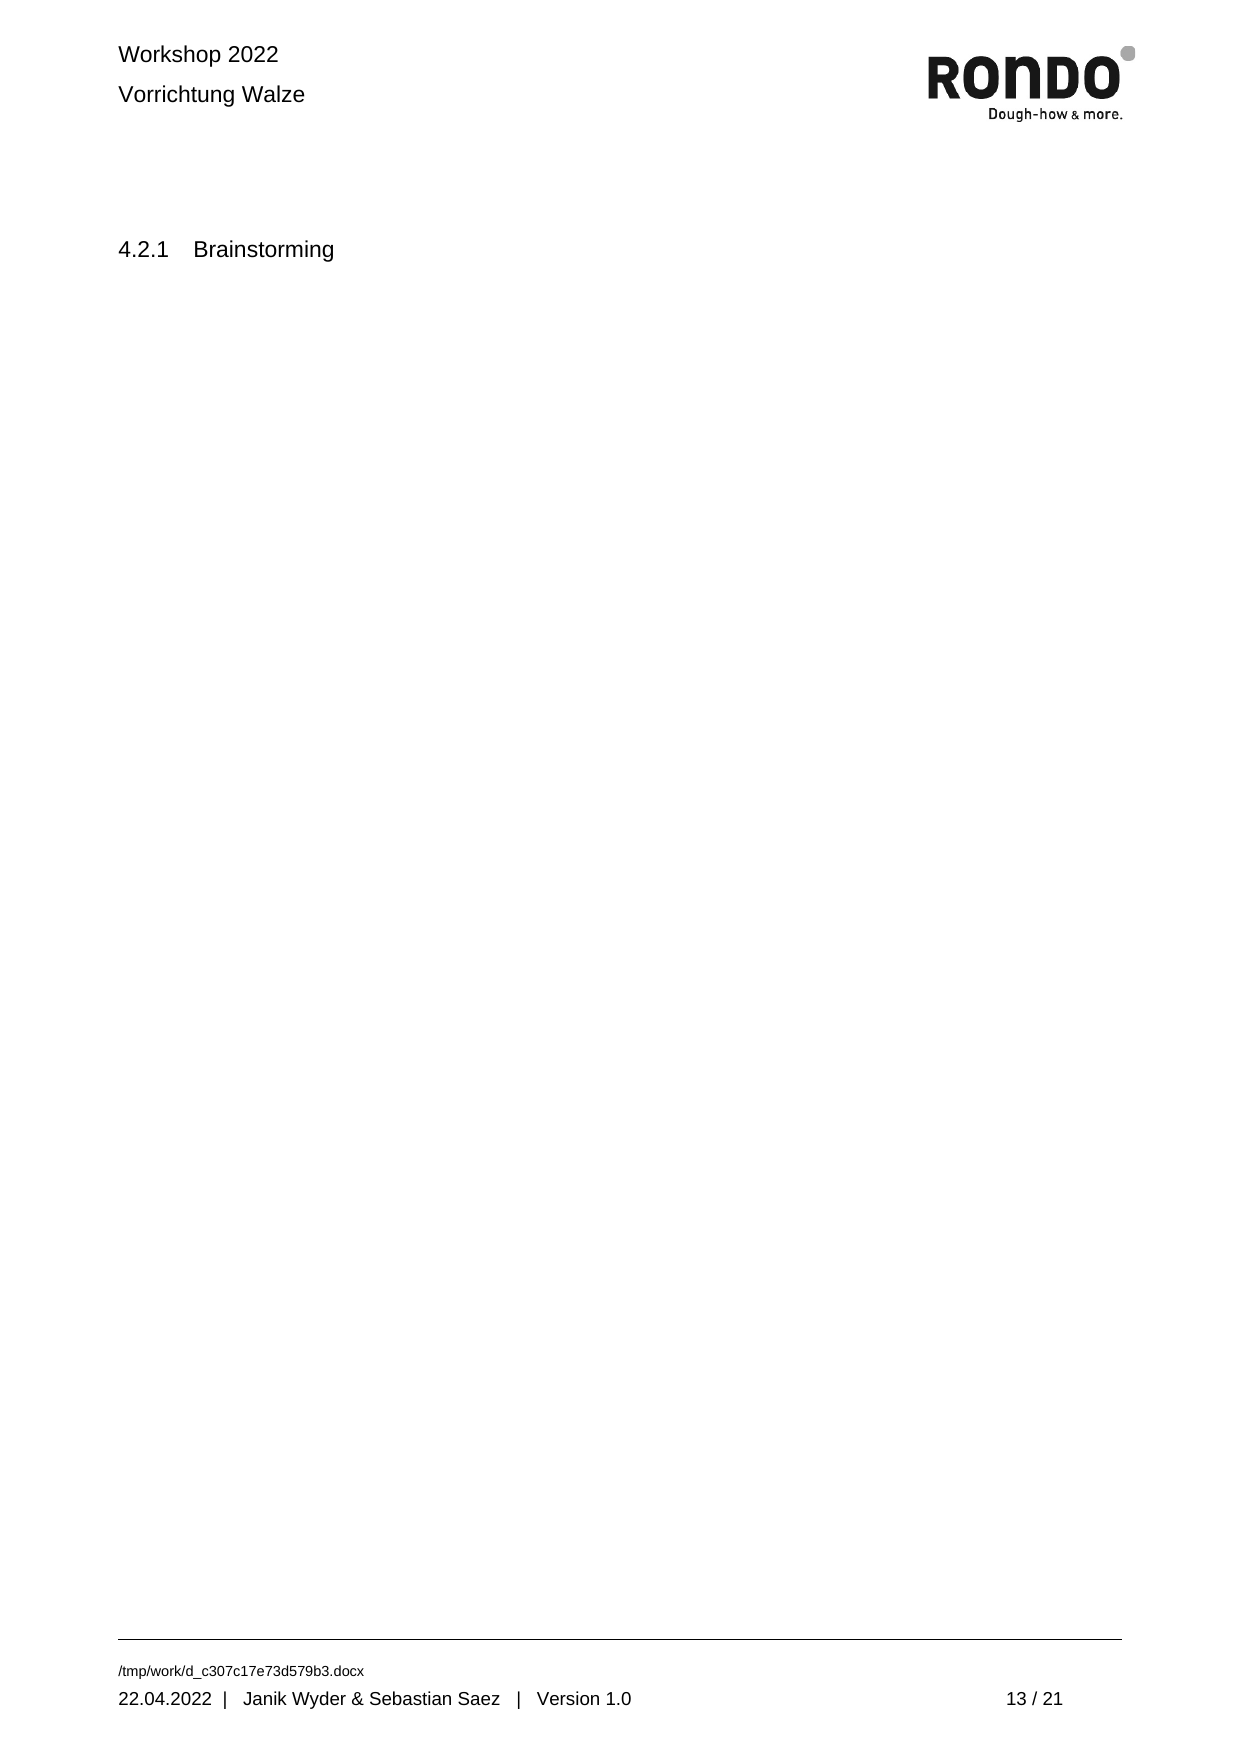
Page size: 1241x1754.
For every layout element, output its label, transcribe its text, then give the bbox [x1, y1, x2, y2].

subtitle Brainstorming [118, 236, 1122, 263]
picture [928, 46, 1136, 122]
